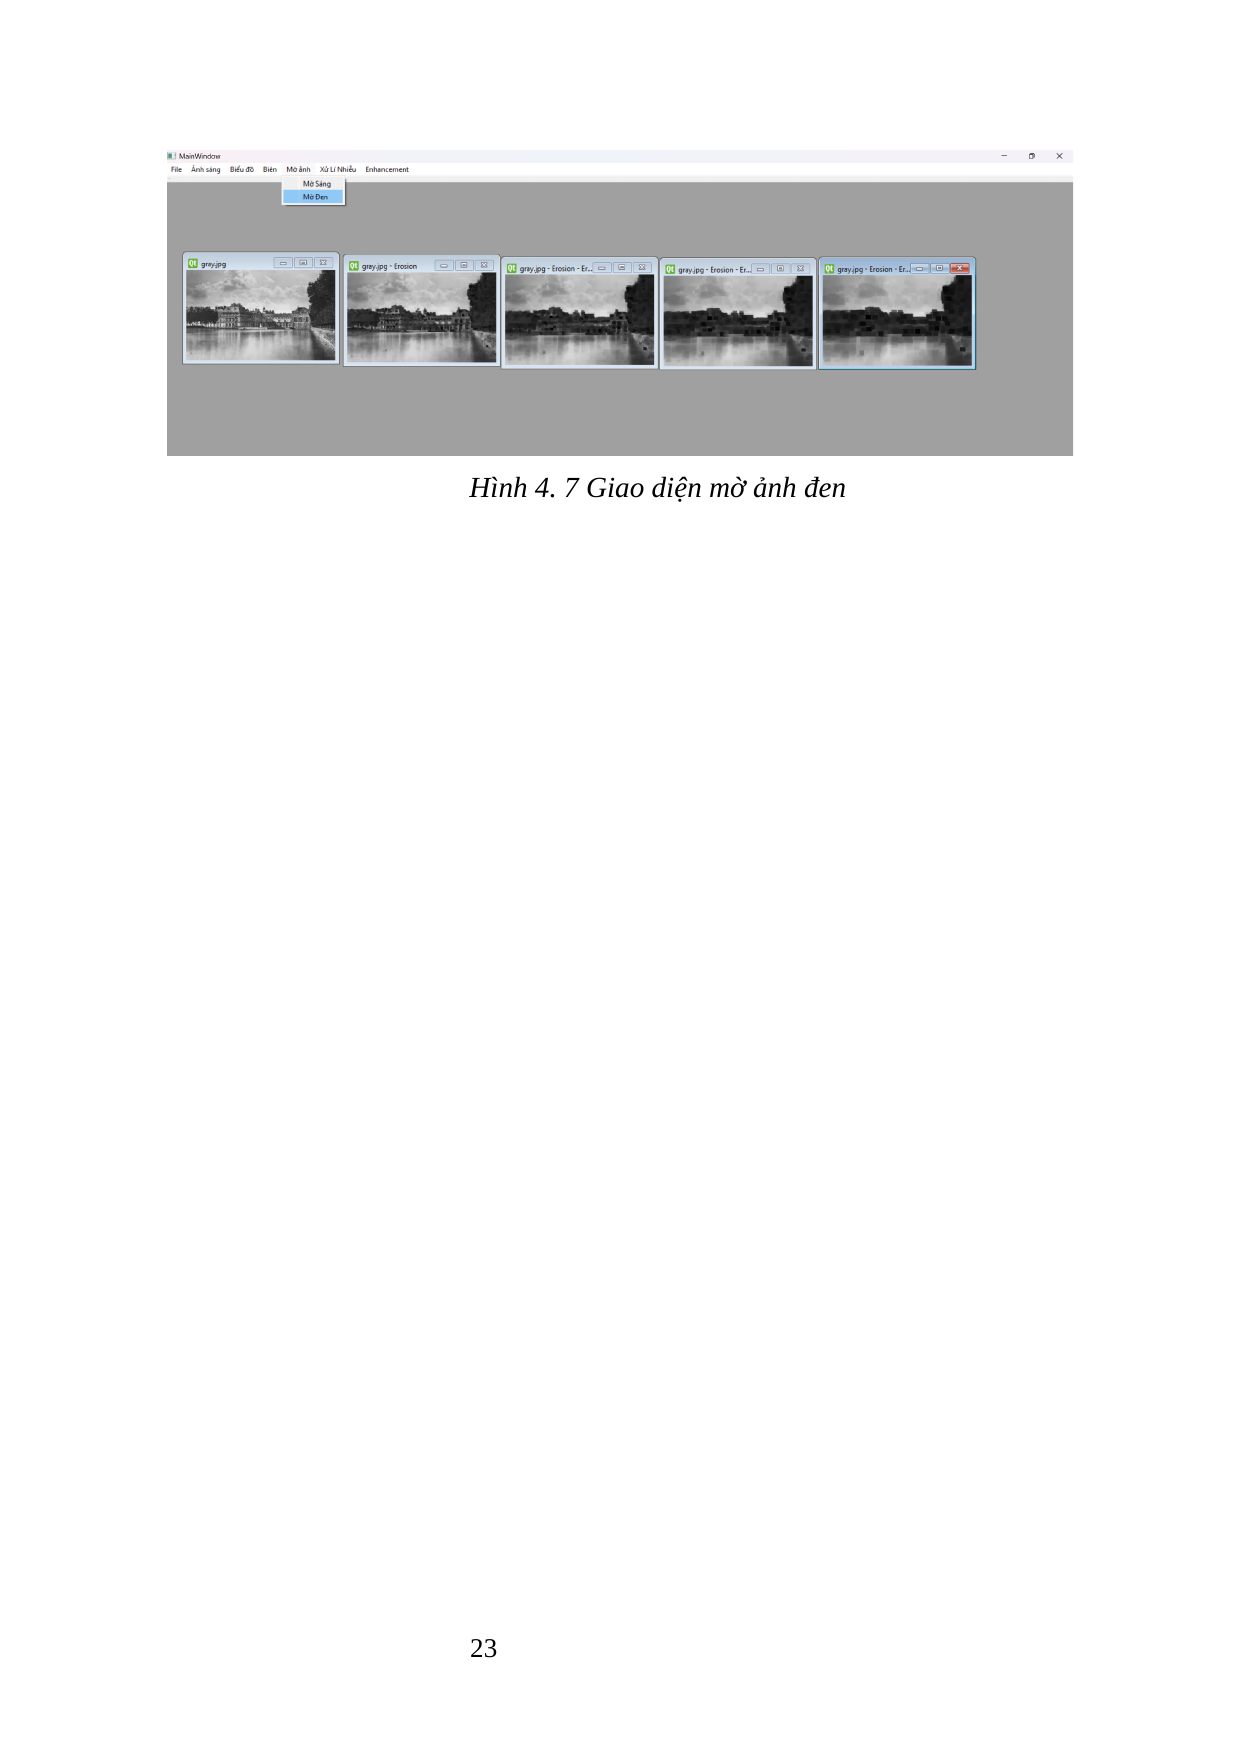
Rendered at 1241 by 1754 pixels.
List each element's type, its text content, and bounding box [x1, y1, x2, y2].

picture [167, 150, 1074, 456]
